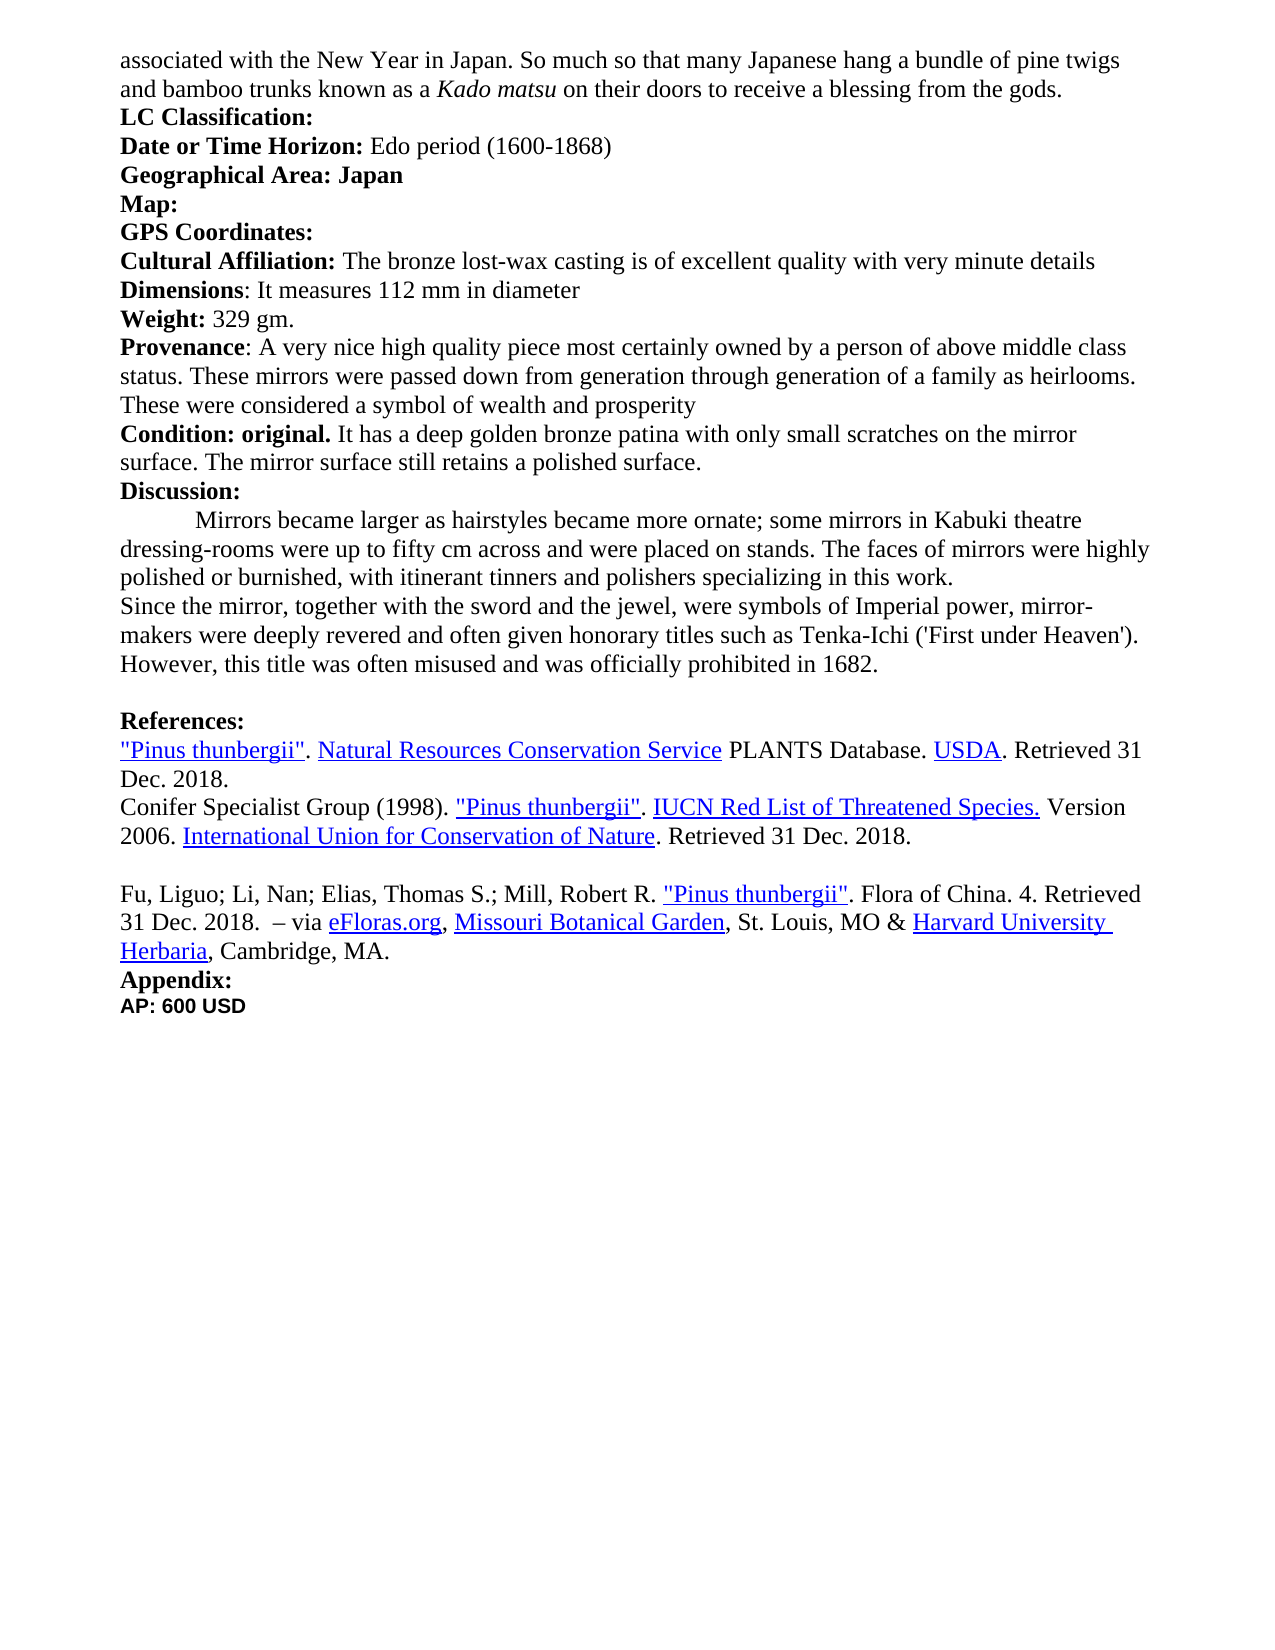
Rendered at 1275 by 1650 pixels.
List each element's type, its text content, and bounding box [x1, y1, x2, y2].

text Discussion: [120, 476, 1155, 505]
text AP: 600 USD [120, 994, 1155, 1018]
text Condition: original. It has a deep golden bronze patina with only small scratches on the mirror surface. The mirror surface still retains a polished surface. [120, 419, 1155, 476]
text LC Classification: [120, 102, 1155, 131]
text Appendix: [120, 965, 1155, 994]
text GPS Coordinates: [120, 217, 1155, 246]
text "Pinus thunbergii". Natural Resources Conservation Service PLANTS Database. USDA. Retrieved 31 Dec. 2018. [120, 735, 1155, 792]
text Fu, Liguo; Li, Nan; Elias, Thomas S.; Mill, Robert R. "Pinus thunbergii". Flora of China. 4. Retrieved 31 Dec. 2018. – via eFloras.org, Missouri Botanical Garden, St. Louis, MO & Harvard University Herbaria, Cambridge, MA. [120, 879, 1155, 965]
text Dimensions: It measures 112 mm in diameter Weight: 329 gm. [120, 275, 1155, 332]
text References: [120, 706, 1155, 735]
text Since the mirror, together with the sword and the jewel, were symbols of Imperial power, mirror-makers were deeply revered and often given honorary titles such as Tenka-Ichi ('First under Heaven'). However, this title was often misused and was officially prohibited in 1682. [120, 591, 1155, 677]
text Conifer Specialist Group (1998). "Pinus thunbergii". IUCN Red List of Threatened Species. Version 2006. International Union for Conservation of Nature. Retrieved 31 Dec. 2018. [120, 792, 1155, 850]
text Geographical Area: Japan [120, 160, 1155, 189]
text Mirrors became larger as hairstyles became more ornate; some mirrors in Kabuki theatre dressing-rooms were up to fifty cm across and were placed on stands. The faces of mirrors were highly polished or burnished, with itinerant tinners and polishers specializing in this work. [120, 505, 1155, 591]
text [120, 45, 1155, 102]
text Map: [120, 189, 1155, 217]
text Date or Time Horizon: Edo period (1600-1868) [120, 131, 1155, 160]
text Provenance: A very nice high quality piece most certainly owned by a person of above middle class status. These mirrors were passed down from generation through generation of a family as heirlooms. These were considered a symbol of wealth and prosperity [120, 332, 1155, 419]
text Cultural Affiliation: The bronze lost-wax casting is of excellent quality with very minute details [120, 246, 1155, 275]
